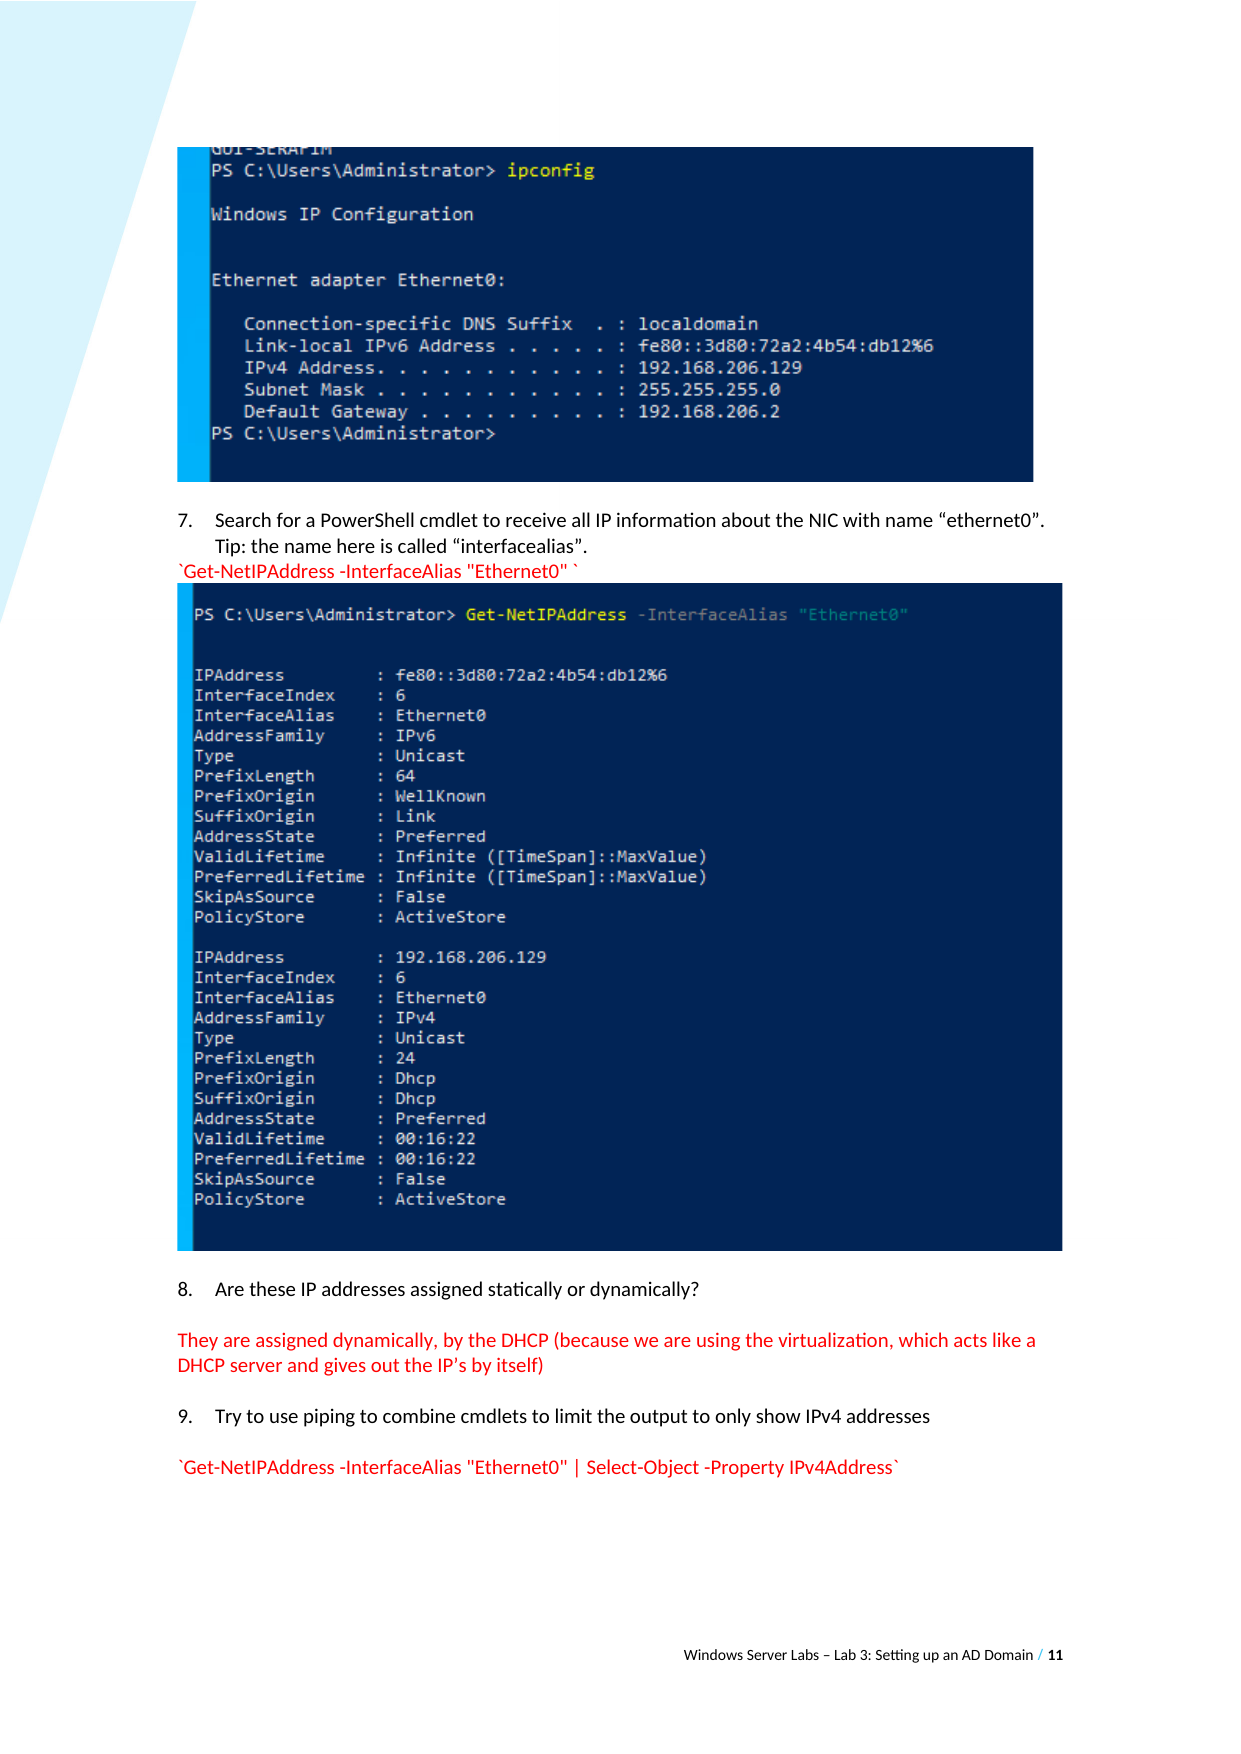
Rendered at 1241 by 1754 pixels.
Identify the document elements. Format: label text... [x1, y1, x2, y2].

list Try to use piping to combine cmdlets to limit the output to only show IPv4 addresses [177, 1403, 1063, 1428]
picture [0, 1, 1179, 1251]
text `Get-NetIPAddress -InterfaceAlias "Ethernet0" ` [177, 558, 1063, 583]
text They are assigned dynamically, by the DHCP (because we are using the virtualization, which acts like a DHCP server and gives out the IP’s by itself) [177, 1327, 1063, 1378]
list Are these IP addresses assigned statically or dynamically? [177, 1276, 1063, 1301]
text `Get-NetIPAddress -InterfaceAlias "Ethernet0" | Select-Object -Property IPv4Address` [177, 1454, 1063, 1479]
list Search for a PowerShell cmdlet to receive all IP information about the NIC with name “ethernet0”. Tip: the name here is called “interfacealias”. [177, 507, 1063, 558]
